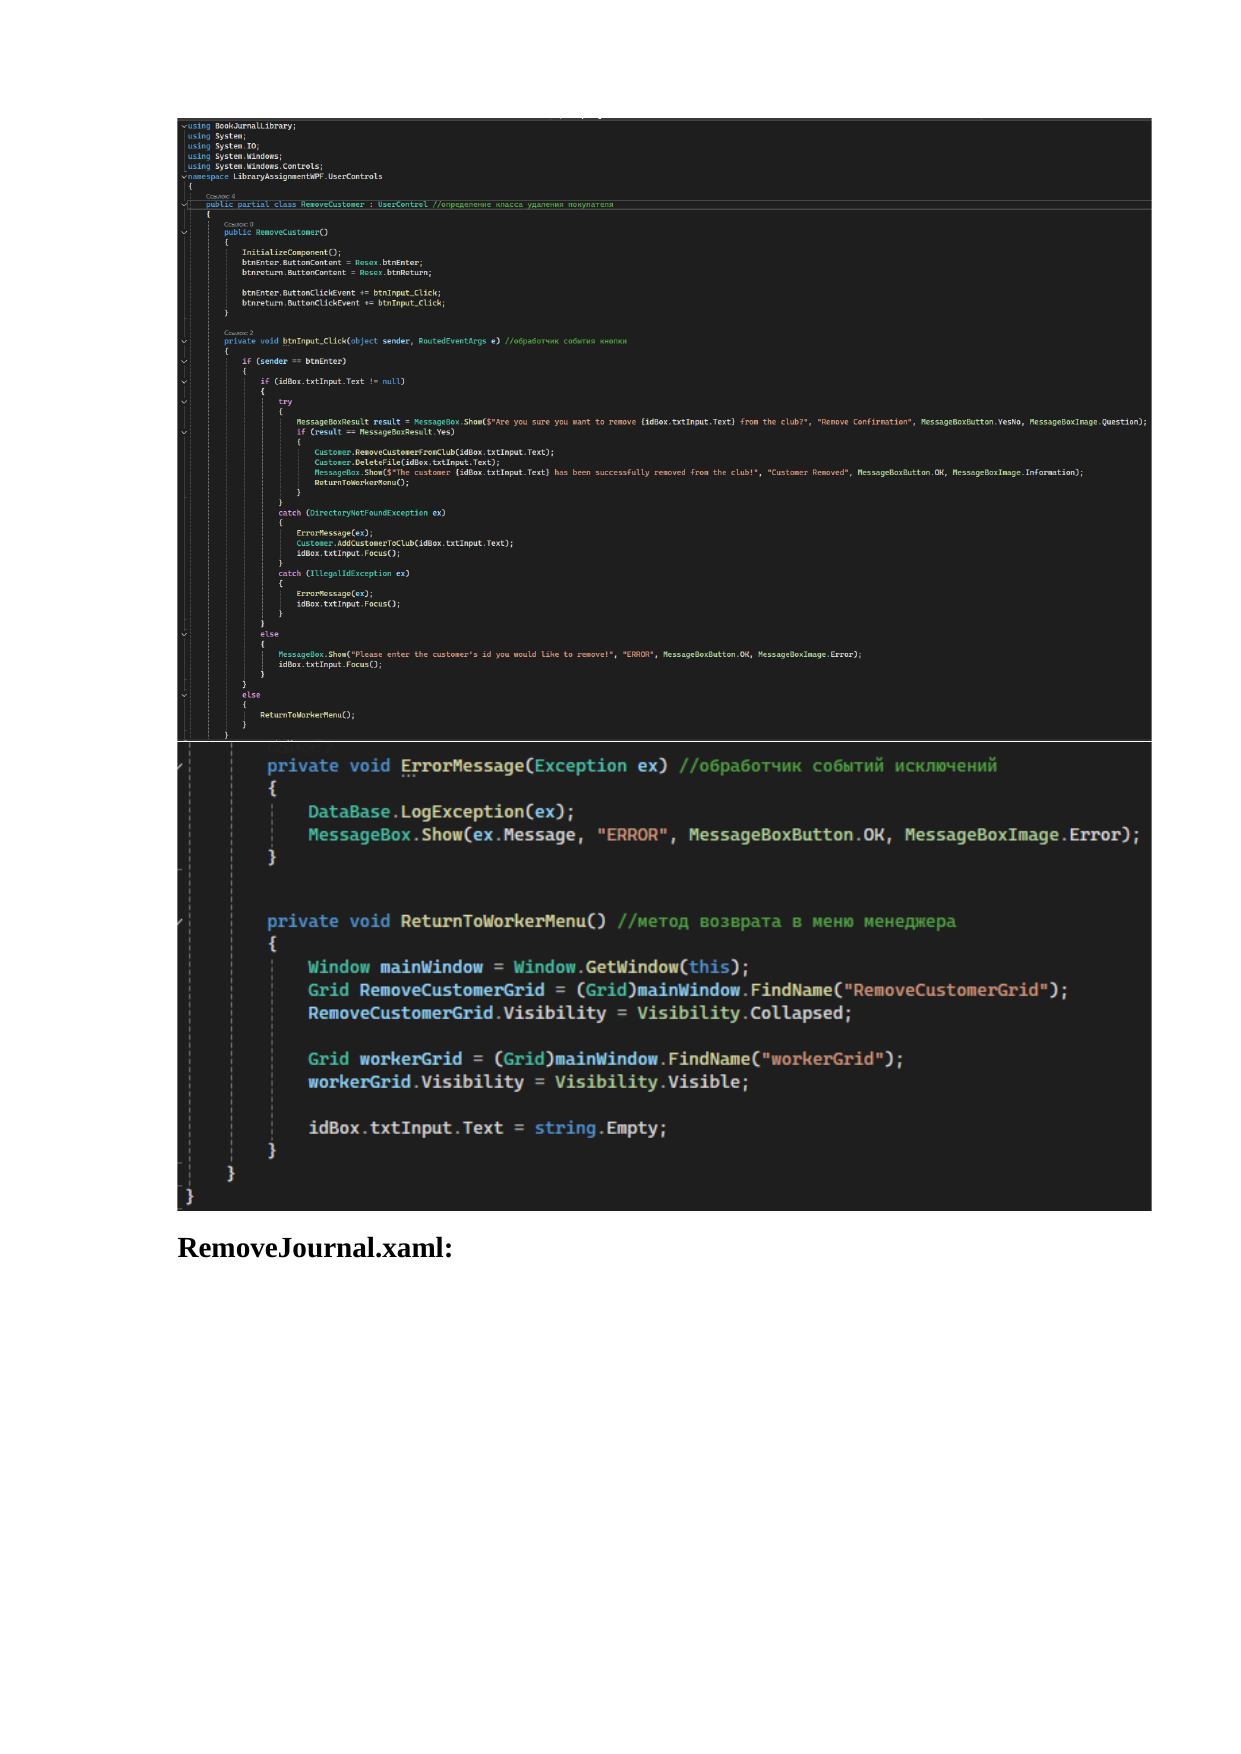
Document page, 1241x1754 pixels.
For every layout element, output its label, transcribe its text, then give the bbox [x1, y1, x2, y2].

text RemoveJournal.xaml: [177, 1230, 1152, 1263]
picture [177, 742, 1152, 1211]
picture [177, 118, 1152, 741]
